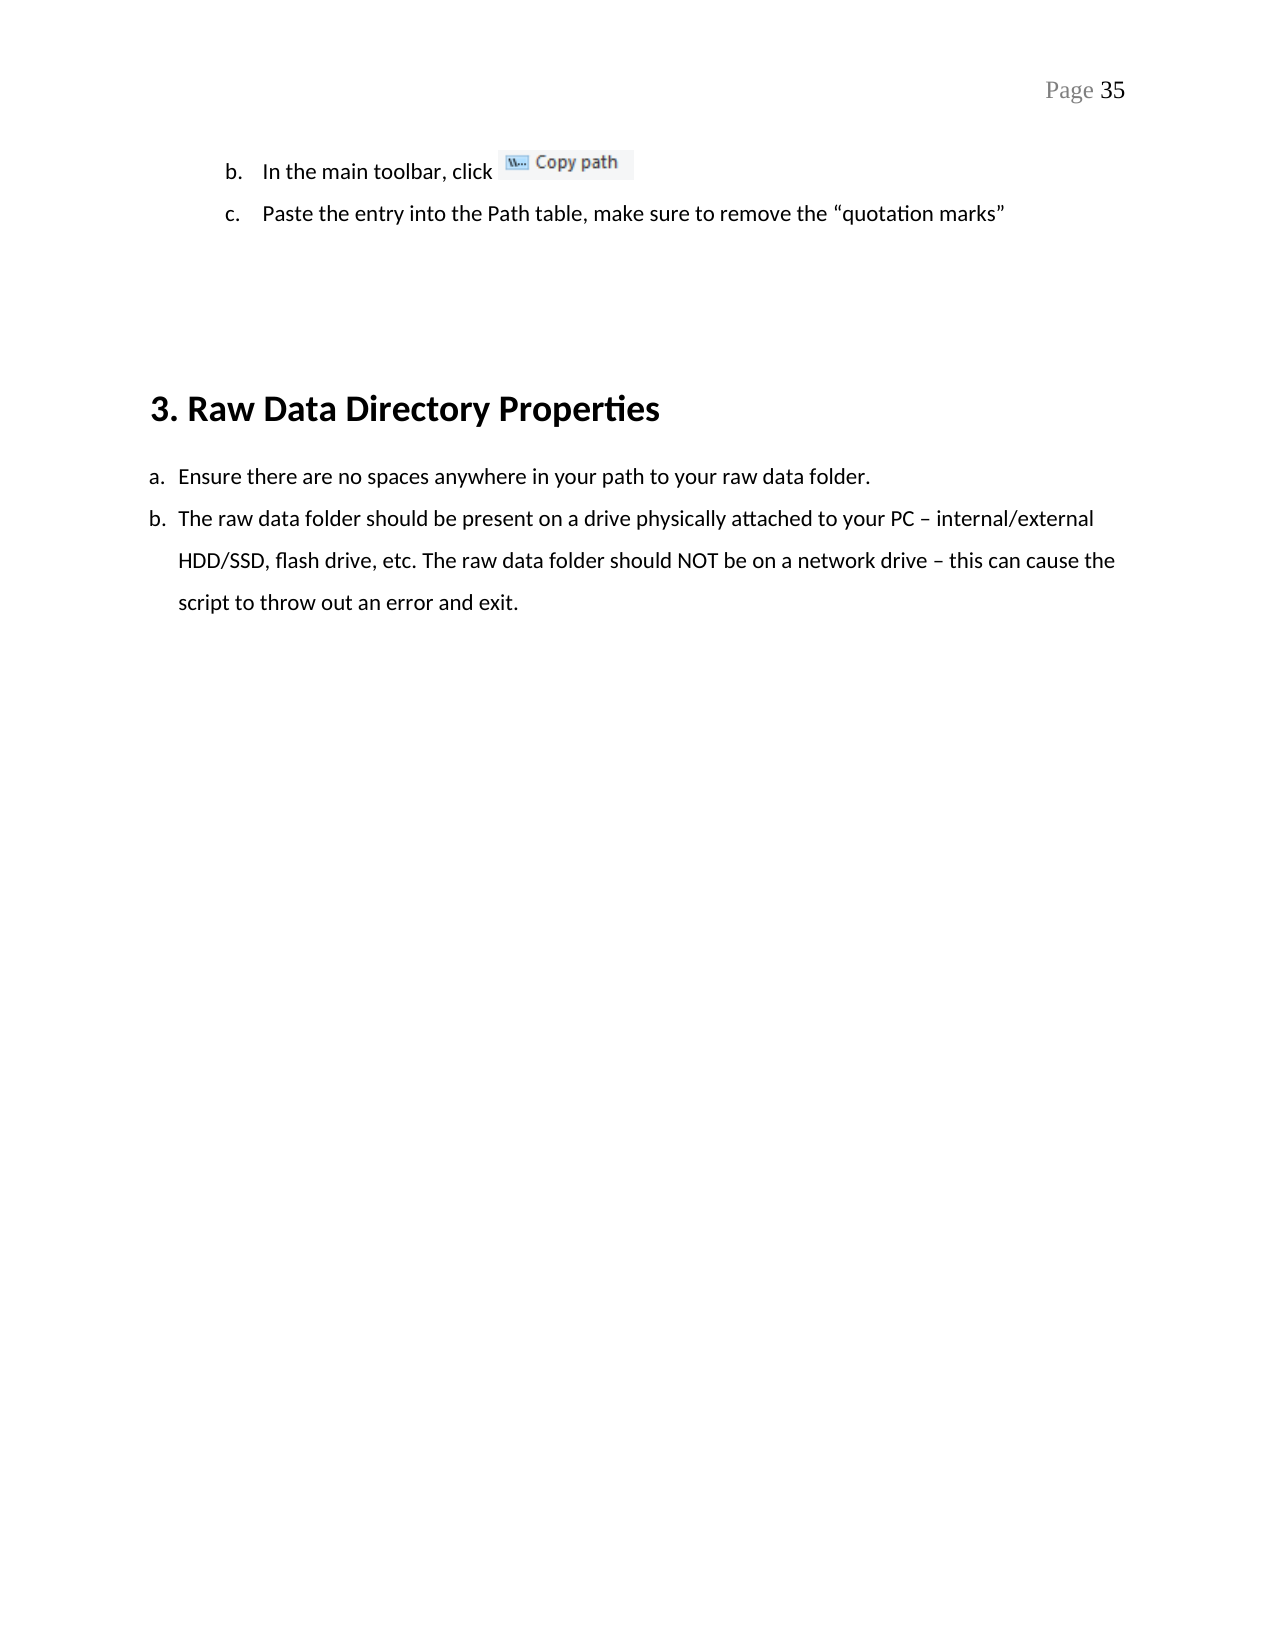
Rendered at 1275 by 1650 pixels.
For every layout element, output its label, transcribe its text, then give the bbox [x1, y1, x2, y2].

list In the main toolbar, click [225, 150, 1125, 185]
subtitle 3. Raw Data Directory Properties [150, 385, 1125, 431]
list The raw data folder should be present on a drive physically attached to your PC – internal/external HDD/SSD, flash drive, etc. The raw data folder should NOT be on a network drive – this can cause the script to throw out an error and exit. [149, 504, 1125, 616]
picture [498, 150, 634, 180]
list Ensure there are no spaces anywhere in your path to your raw data folder. [149, 462, 1125, 490]
list Paste the entry into the Path table, make sure to remove the “quotation marks” [225, 199, 1125, 227]
